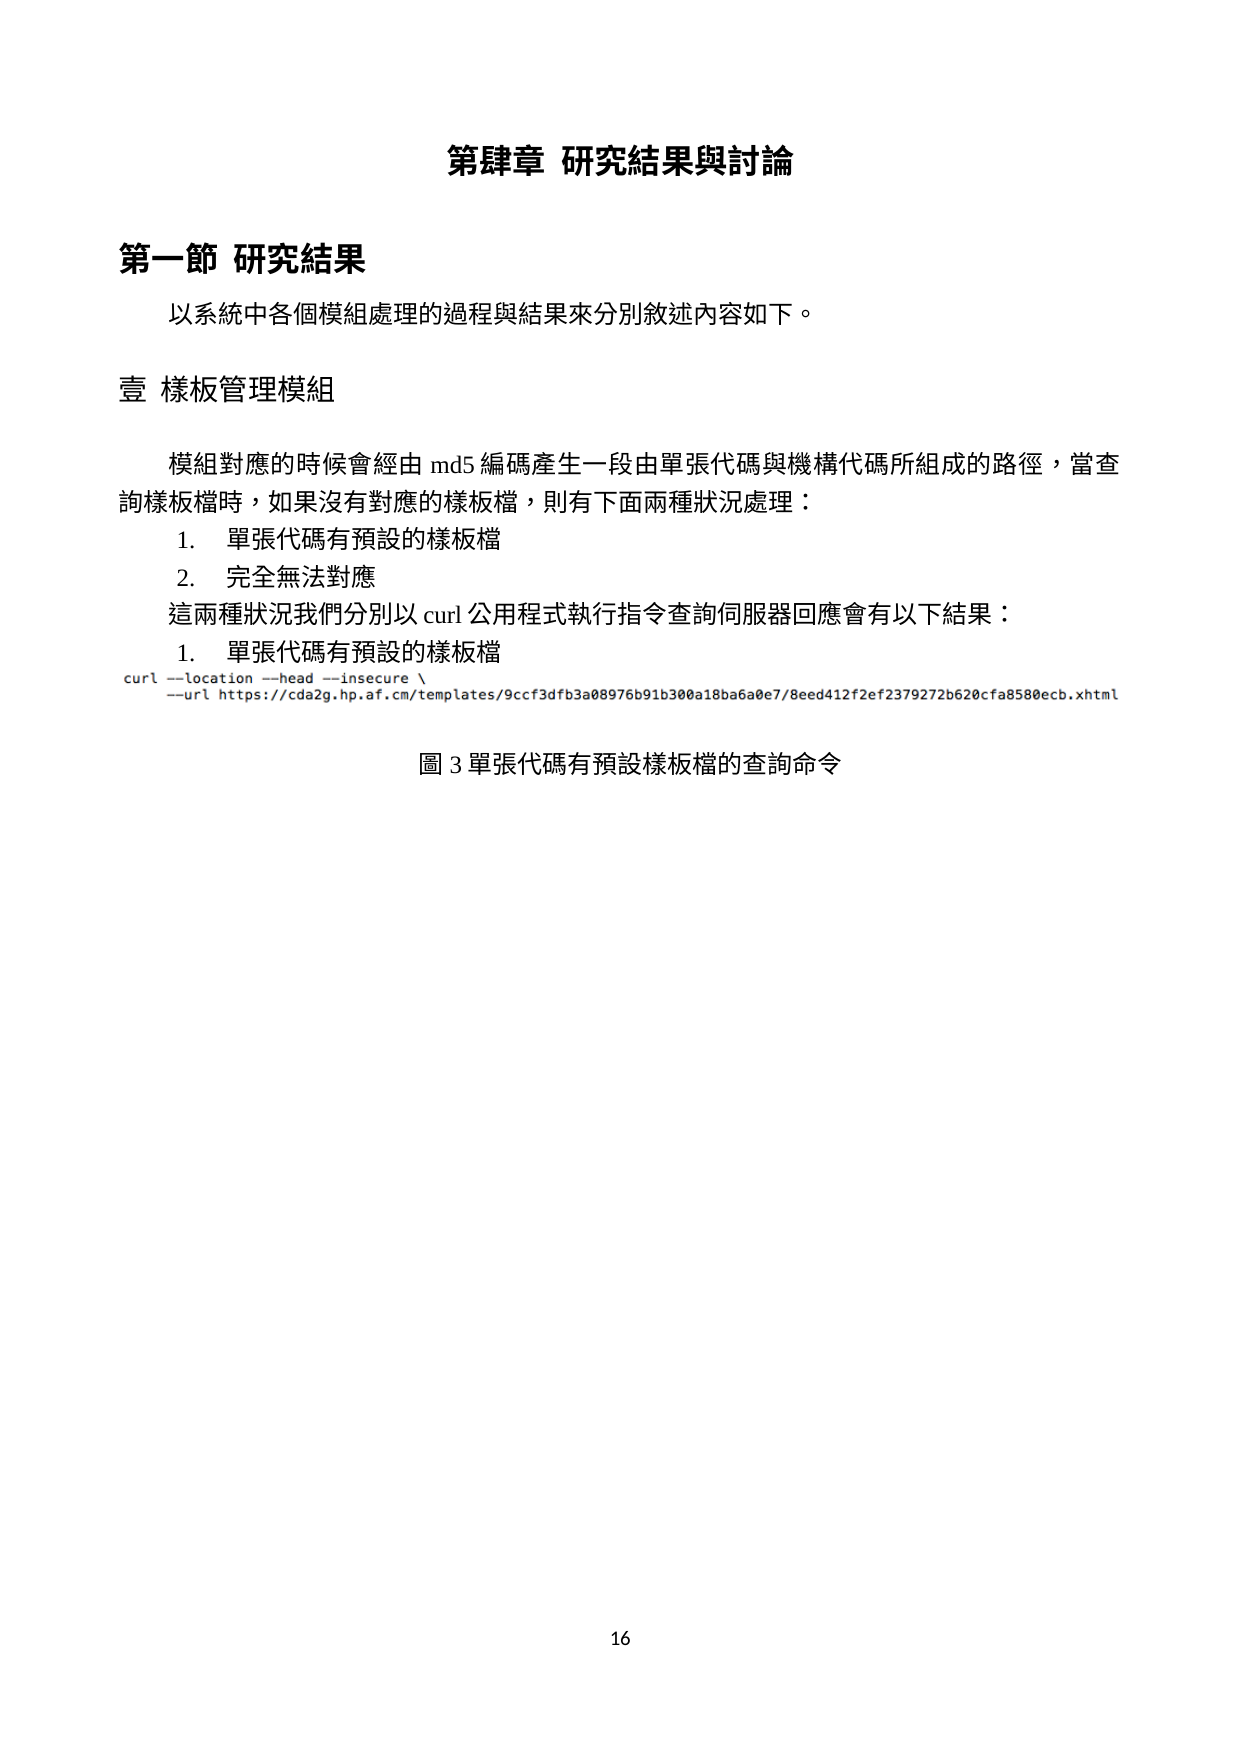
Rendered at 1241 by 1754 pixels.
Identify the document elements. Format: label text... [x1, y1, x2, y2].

text 模組對應的時候會經由md5編碼產生一段由單張代碼與機構代碼所組成的路徑，當查詢樣板檔時，如果沒有對應的樣板檔，則有下面兩種狀況處理： [118, 444, 1122, 519]
list 完全無法對應 [176, 557, 1122, 594]
list 單張代碼有預設的樣板檔 [176, 632, 1122, 669]
picture [119, 669, 1122, 707]
subtitle 研究結果 [118, 219, 1122, 294]
list 單張代碼有預設的樣板檔 [176, 519, 1122, 557]
text 這兩種狀況我們分別以curl公用程式執行指令查詢伺服器回應會有以下結果： [118, 594, 1122, 632]
text 以系統中各個模組處理的過程與結果來分別敘述內容如下。 [118, 294, 1122, 332]
text 圖 3 單張代碼有預設樣板檔的查詢命令 [18, 744, 1222, 782]
subtitle 樣板管理模組 [118, 350, 1122, 425]
subtitle 研究結果與討論 [118, 122, 1122, 197]
